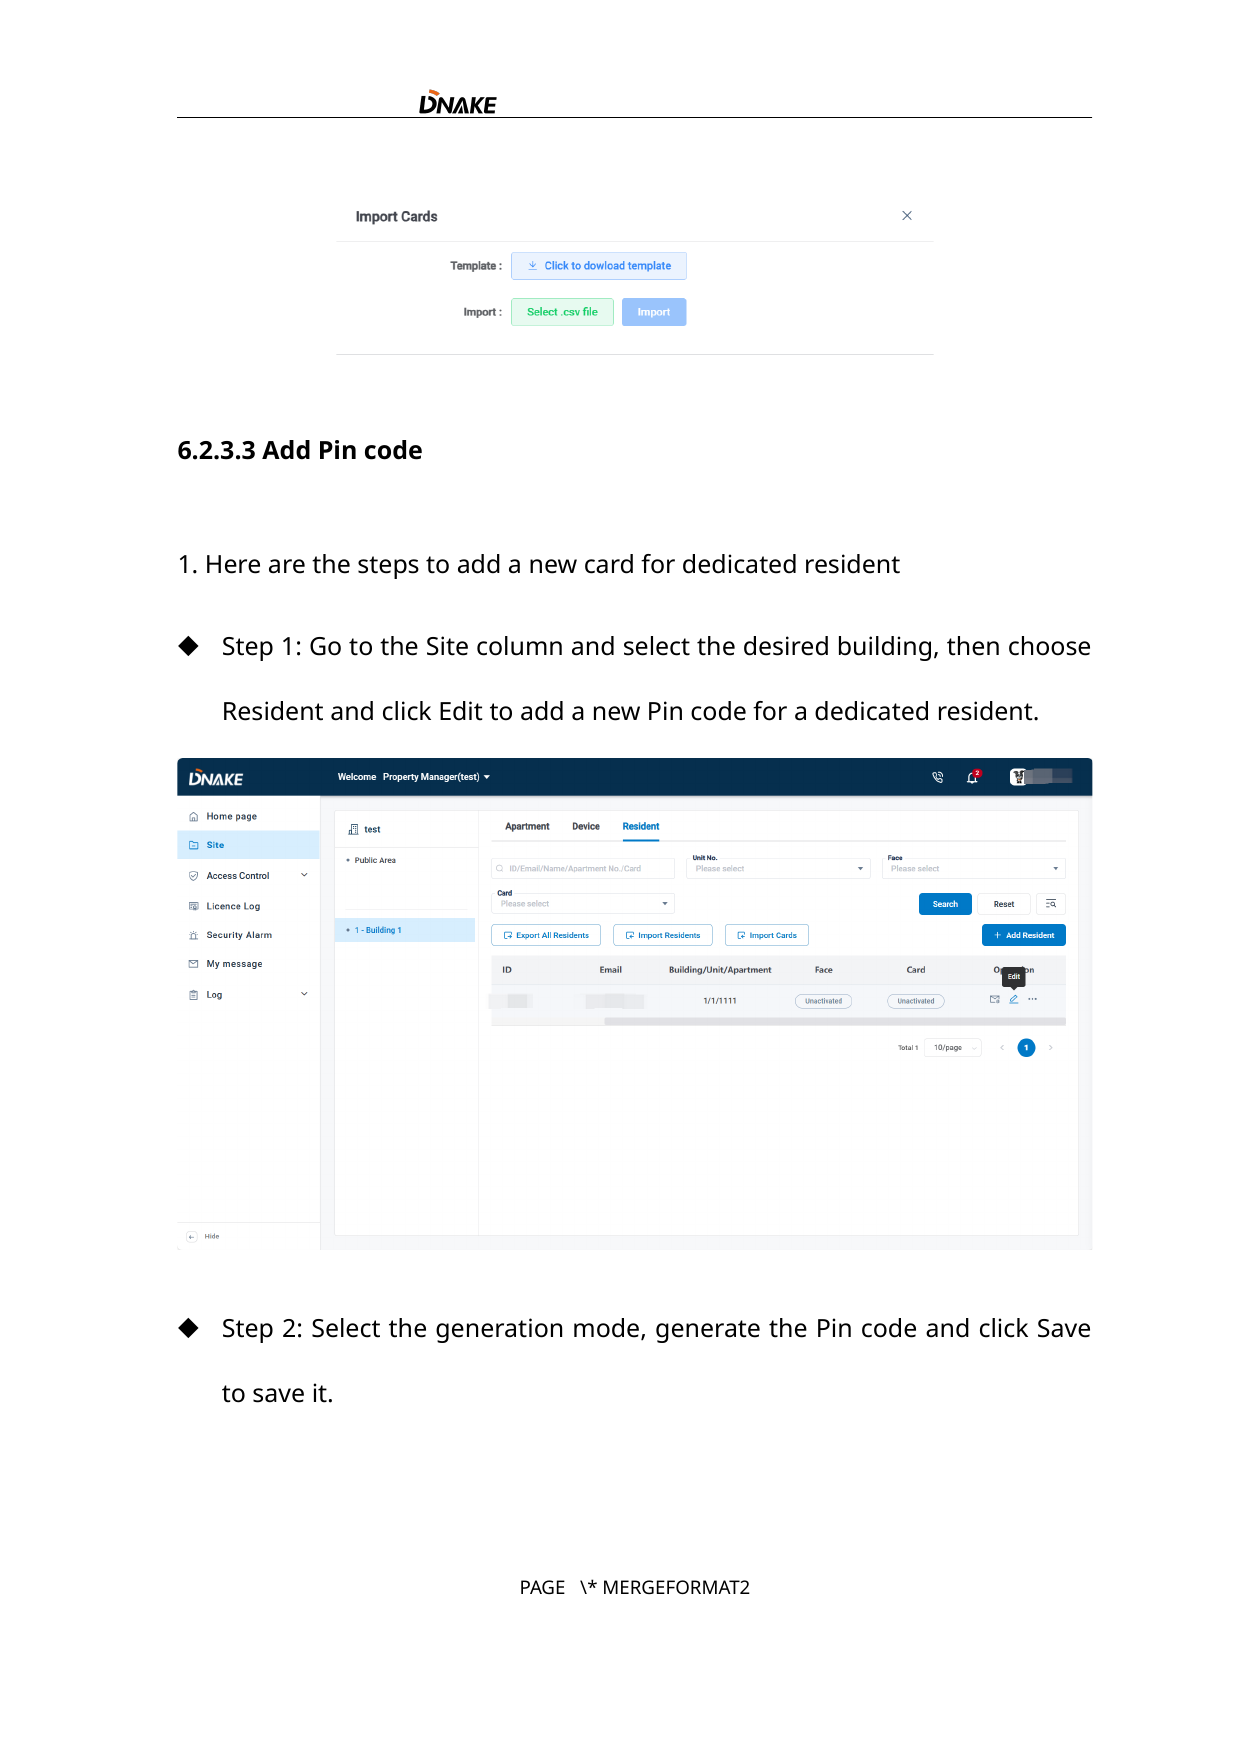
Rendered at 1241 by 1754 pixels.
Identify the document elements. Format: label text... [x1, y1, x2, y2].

subtitle 6.2.3.3 Add Pin code [177, 418, 1092, 483]
picture [336, 193, 934, 370]
text 1. Here are the steps to add a new card for dedicated resident [177, 531, 1092, 596]
picture [418, 88, 497, 115]
list Step 1: Go to the Site column and select the desired building, then choose Resident and click Edit to add a new Pin code for a dedicated resident. [176, 613, 1092, 743]
list Step 2: Select the generation mode, generate the Pin code and click Save to save it. [176, 1295, 1092, 1425]
picture [177, 758, 1093, 1250]
